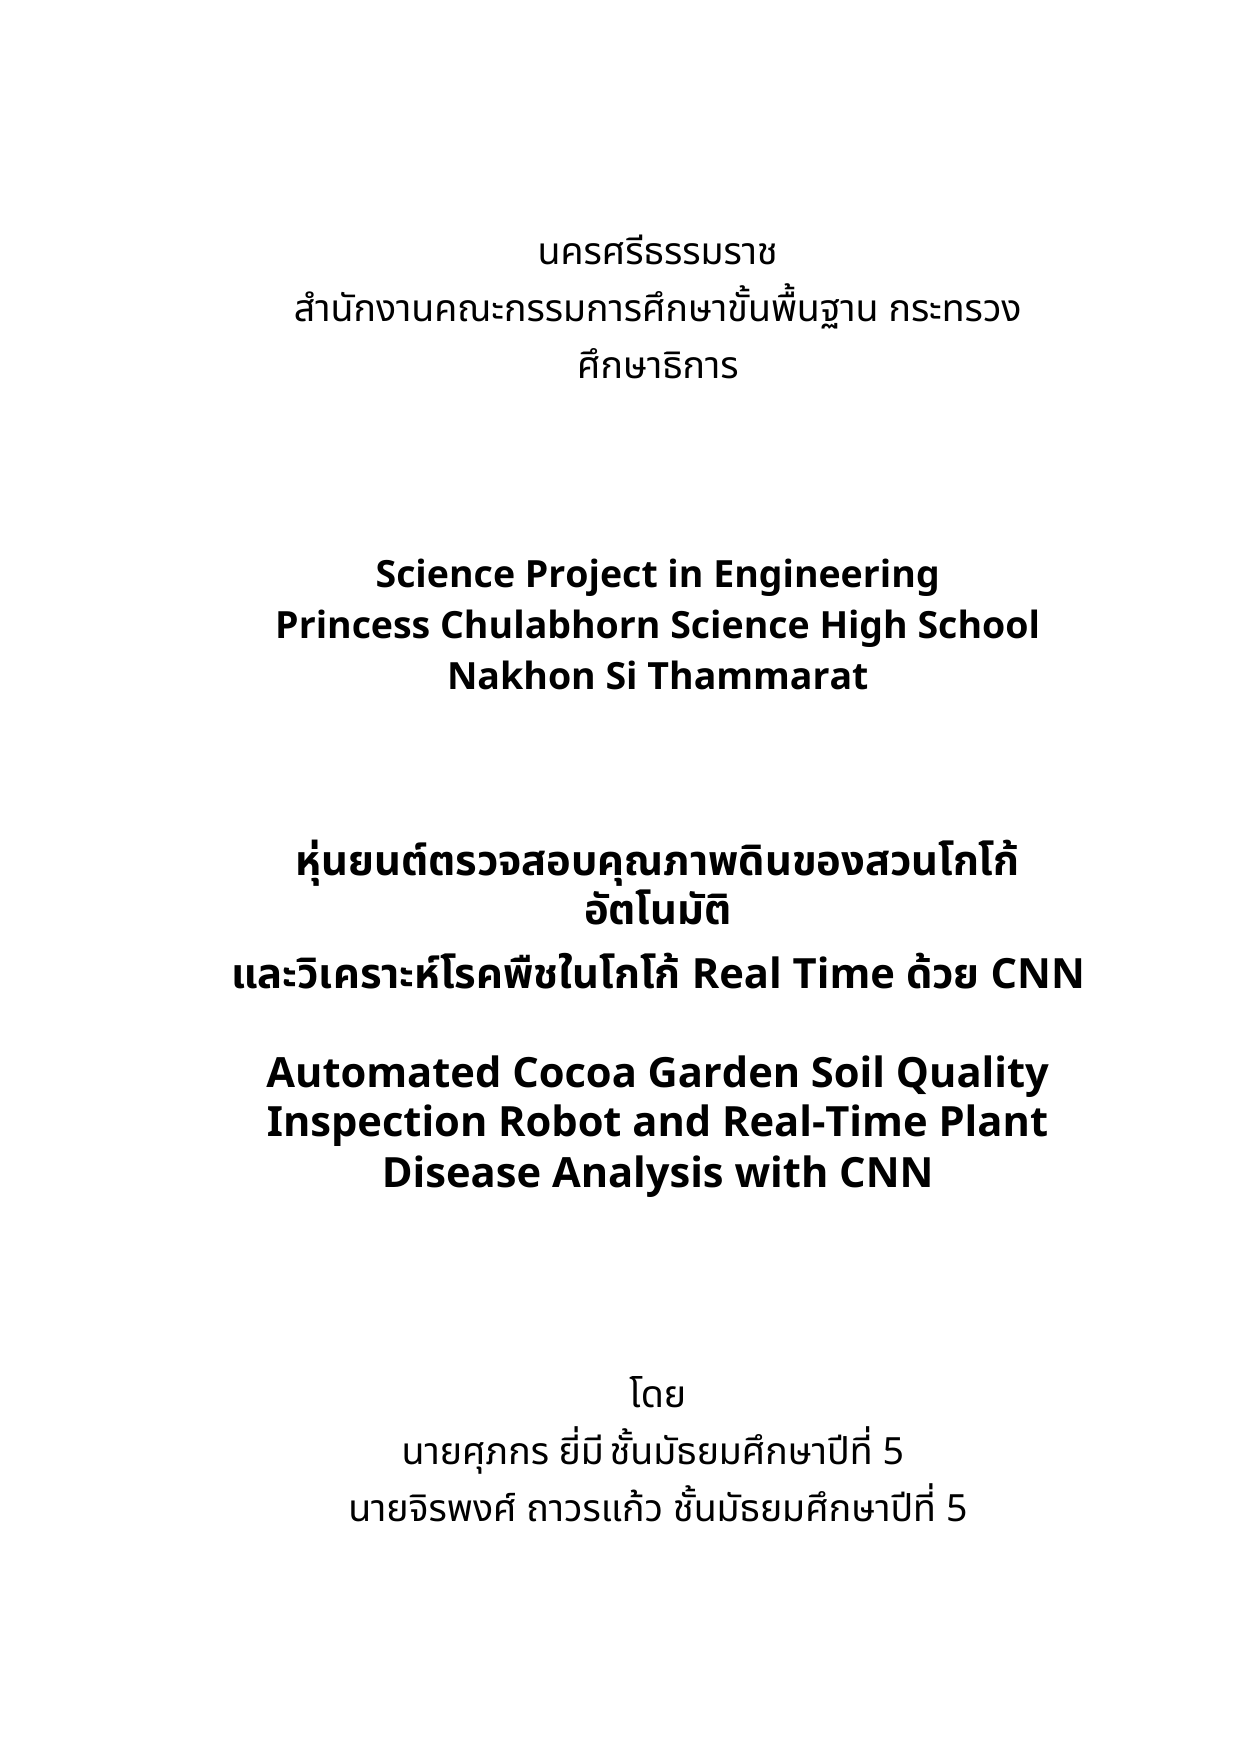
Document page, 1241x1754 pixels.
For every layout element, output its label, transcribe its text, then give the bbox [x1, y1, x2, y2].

text Science Project in Engineering Princess Chulabhorn Science High School Nakhon Si Thammarat [225, 547, 1090, 700]
text และวิเคราะห์โรคพืชในโกโก้ Real Time ด้วย CNN [225, 943, 1090, 1000]
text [225, 225, 1090, 395]
text โดย นายศุภกร ยี่มี ชั้นมัธยมศึกษาปีที่ 5 นายจิรพงศ์ ถาวรแก้ว ชั้นมัธยมศึกษาปีที่ 5 [225, 1367, 1090, 1538]
text หุ่นยนต์ตรวจสอบคุณภาพดินของสวนโกโก้อัตโนมัติ [225, 830, 1090, 943]
text Automated Cocoa Garden Soil Quality Inspection Robot and Real-Time Plant Disease Analysis with CNN [225, 1046, 1090, 1199]
